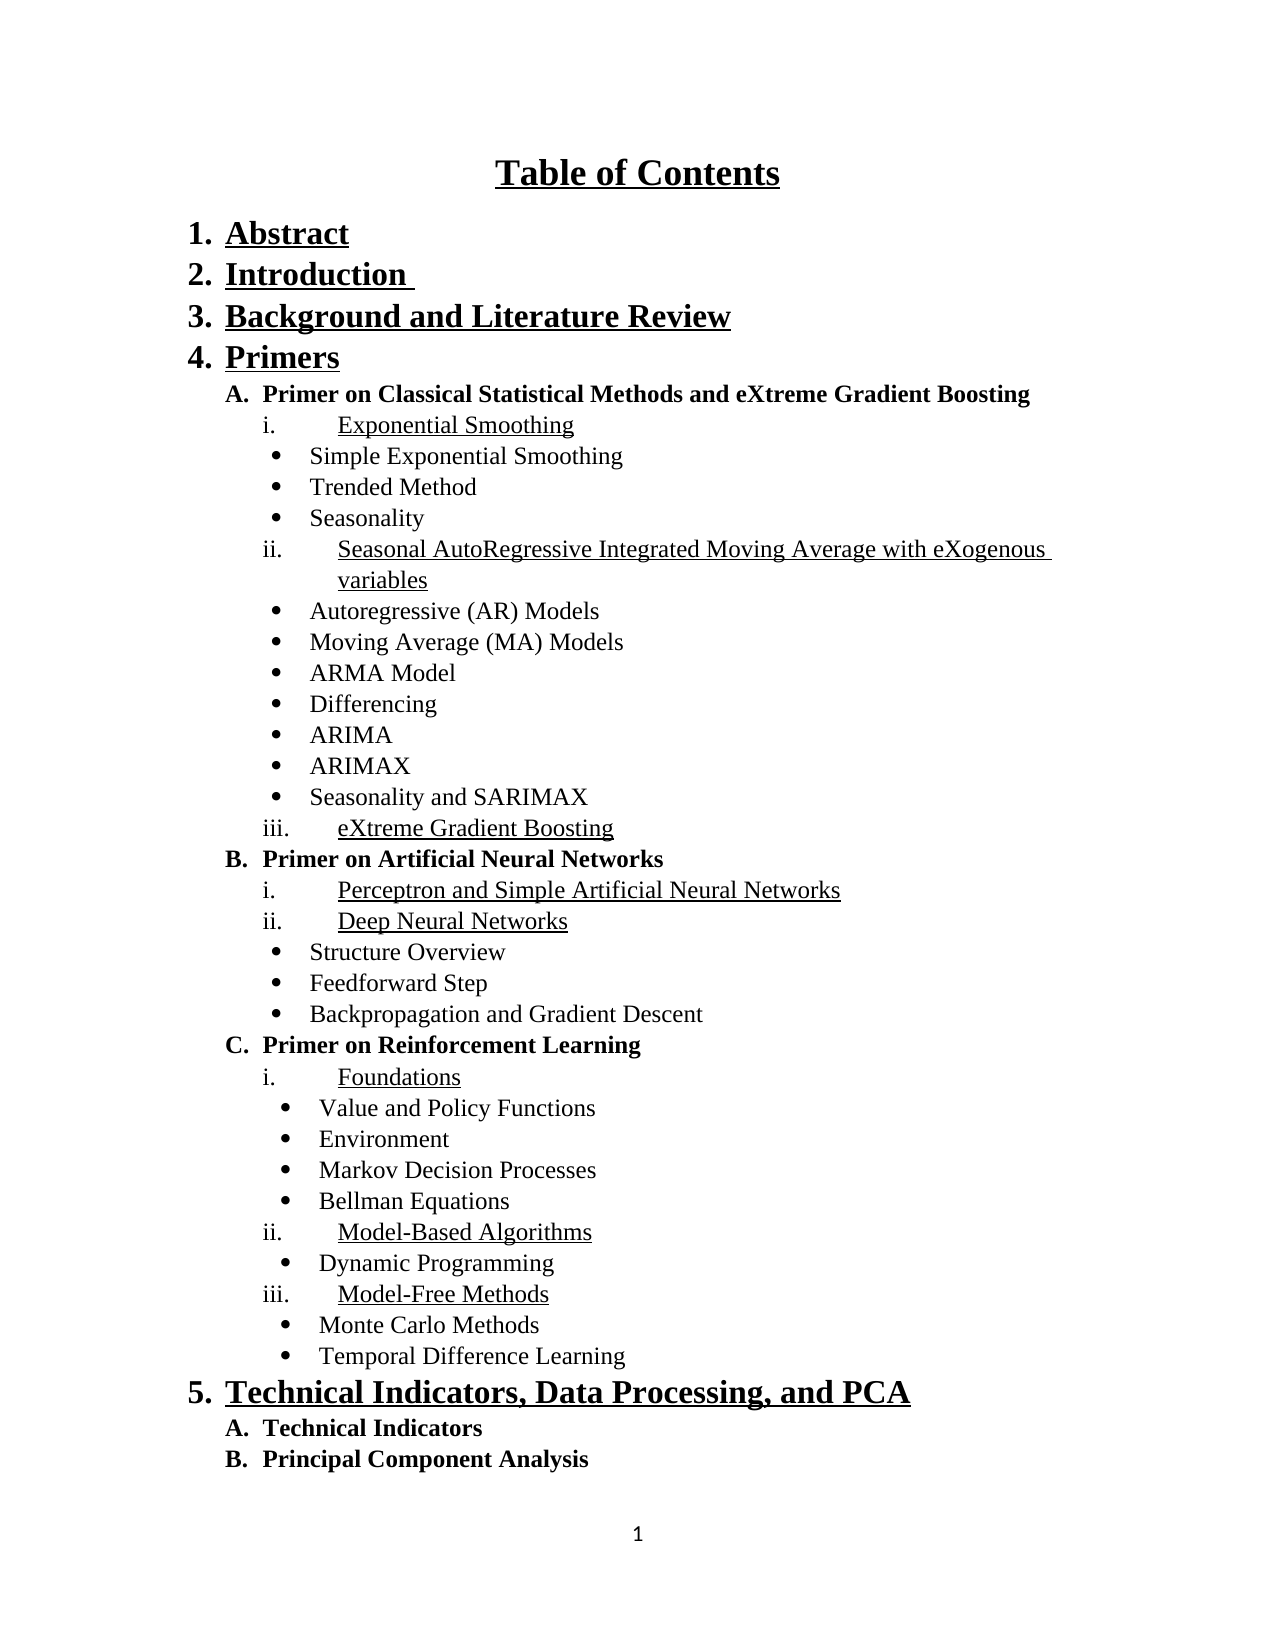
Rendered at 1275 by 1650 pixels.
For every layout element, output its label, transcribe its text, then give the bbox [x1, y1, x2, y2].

list Bellman Equations [281, 1186, 1125, 1214]
list Autoregressive (AR) Models [272, 596, 1125, 625]
list Abstract [187, 213, 1125, 252]
list Primer on Artificial Neural Networks [225, 844, 1125, 873]
list Temporal Difference Learning [281, 1341, 1125, 1370]
list Seasonal AutoRegressive Integrated Moving Average with eXogenous variables [262, 534, 1125, 594]
list Trended Method [272, 472, 1125, 501]
list Simple Exponential Smoothing [272, 441, 1125, 469]
list Primer on Reinforcement Learning [225, 1031, 1125, 1059]
list Markov Decision Processes [281, 1155, 1125, 1183]
list Primers [187, 337, 1125, 376]
list Principal Component Analysis [225, 1444, 1125, 1473]
list Technical Indicators [225, 1413, 1125, 1442]
list Seasonality [272, 503, 1125, 532]
list Moving Average (MA) Models [272, 627, 1125, 656]
list Foundations [262, 1062, 1125, 1090]
list eXtreme Gradient Boosting [262, 813, 1125, 842]
list Perceptron and Simple Artificial Neural Networks [262, 875, 1125, 904]
list Primer on Classical Statistical Methods and eXtreme Gradient Boosting [225, 379, 1125, 407]
list Exponential Smoothing [262, 410, 1125, 438]
list Seasonality and SARIMAX [272, 782, 1125, 811]
list Backpropagation and Gradient Descent [272, 999, 1125, 1028]
list Technical Indicators, Data Processing, and PCA [187, 1372, 1125, 1410]
list Differencing [272, 689, 1125, 718]
list ARIMAX [272, 751, 1125, 780]
list ARIMA [272, 720, 1125, 749]
list ARMA Model [272, 658, 1125, 687]
list Model-Based Algorithms [262, 1217, 1125, 1246]
list Dynamic Programming [281, 1248, 1125, 1277]
text Table of Contents [150, 150, 1125, 193]
list Deep Neural Networks [262, 906, 1125, 935]
list Environment [281, 1124, 1125, 1152]
list Background and Literature Review [187, 296, 1125, 334]
list Model-Free Methods [262, 1279, 1125, 1308]
list Structure Overview [272, 937, 1125, 966]
list Introduction [187, 254, 1125, 293]
list Value and Policy Functions [281, 1093, 1125, 1121]
list Feedforward Step [272, 968, 1125, 997]
list Monte Carlo Methods [281, 1310, 1125, 1339]
